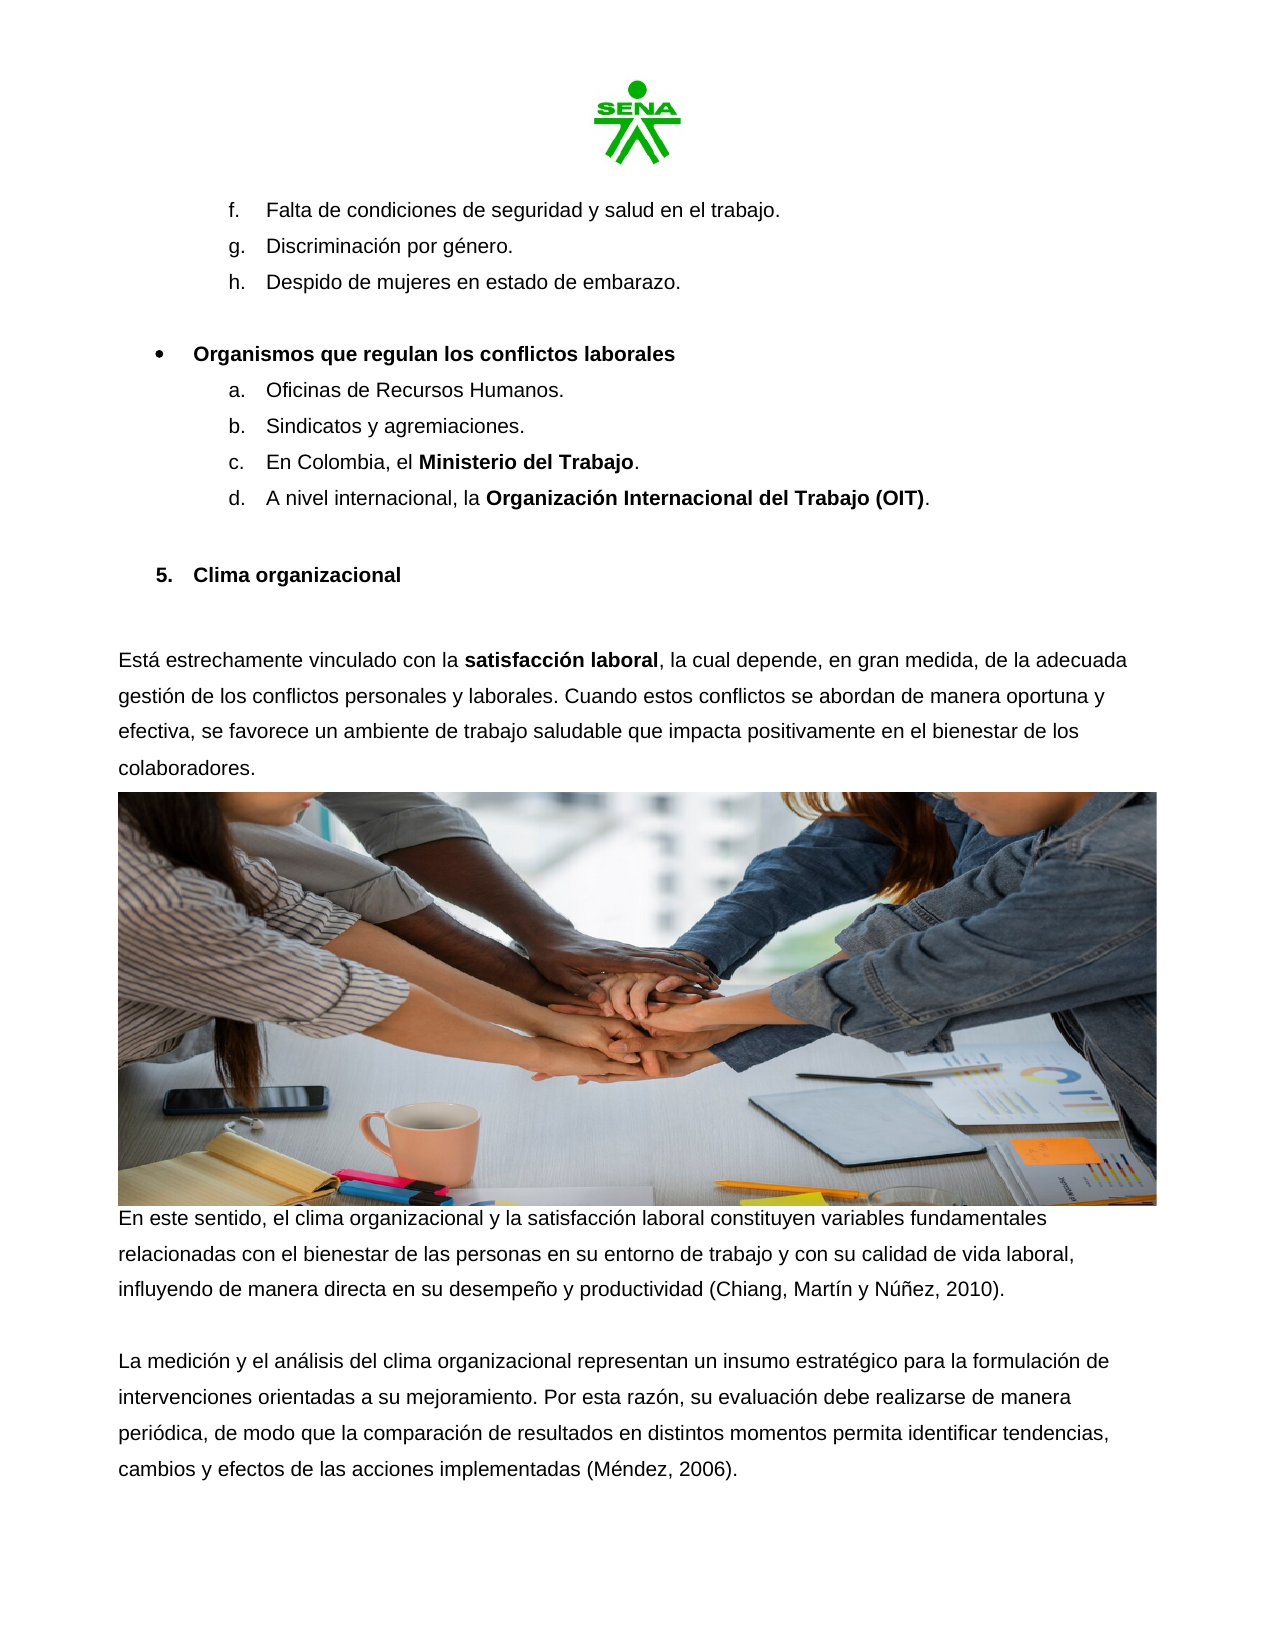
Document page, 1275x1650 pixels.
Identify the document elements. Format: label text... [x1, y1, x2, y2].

list Falta de condiciones de seguridad y salud en el trabajo. [228, 198, 1157, 222]
text Está estrechamente vinculado con la satisfacción laboral, la cual depende, en gran medida, de la adecuada gestión de los conflictos personales y laborales. Cuando estos conflictos se abordan de manera oportuna y efectiva, se favorece un ambiente de trabajo saludable que impacta positivamente en el bienestar de los colaboradores. [118, 647, 1157, 792]
list Despido de mujeres en estado de embarazo. [228, 270, 1157, 294]
list Organismos que regulan los conflictos laborales [156, 342, 1157, 366]
text La medición y el análisis del clima organizacional representan un insumo estratégico para la formulación de intervenciones orientadas a su mejoramiento. Por esta razón, su evaluación debe realizarse de manera periódica, de modo que la comparación de resultados en distintos momentos permita identificar tendencias, cambios y efectos de las acciones implementadas (Méndez, 2006). [118, 1349, 1157, 1481]
text En este sentido, el clima organizacional y la satisfacción laboral constituyen variables fundamentales relacionadas con el bienestar de las personas en su entorno de trabajo y con su calidad de vida laboral, influyendo de manera directa en su desempeño y productividad (Chiang, Martín y Núñez, 2010). [118, 1206, 1157, 1301]
picture [118, 792, 1157, 1206]
list En Colombia, el Ministerio del Trabajo. [228, 449, 1157, 473]
list A nivel internacional, la Organización Internacional del Trabajo (OIT). [228, 486, 1157, 509]
subtitle Clima organizacional [156, 563, 1157, 587]
picture [588, 75, 687, 172]
list Oficinas de Recursos Humanos. [228, 378, 1157, 402]
list Discriminación por género. [228, 234, 1157, 258]
list Sindicatos y agremiaciones. [228, 414, 1157, 438]
